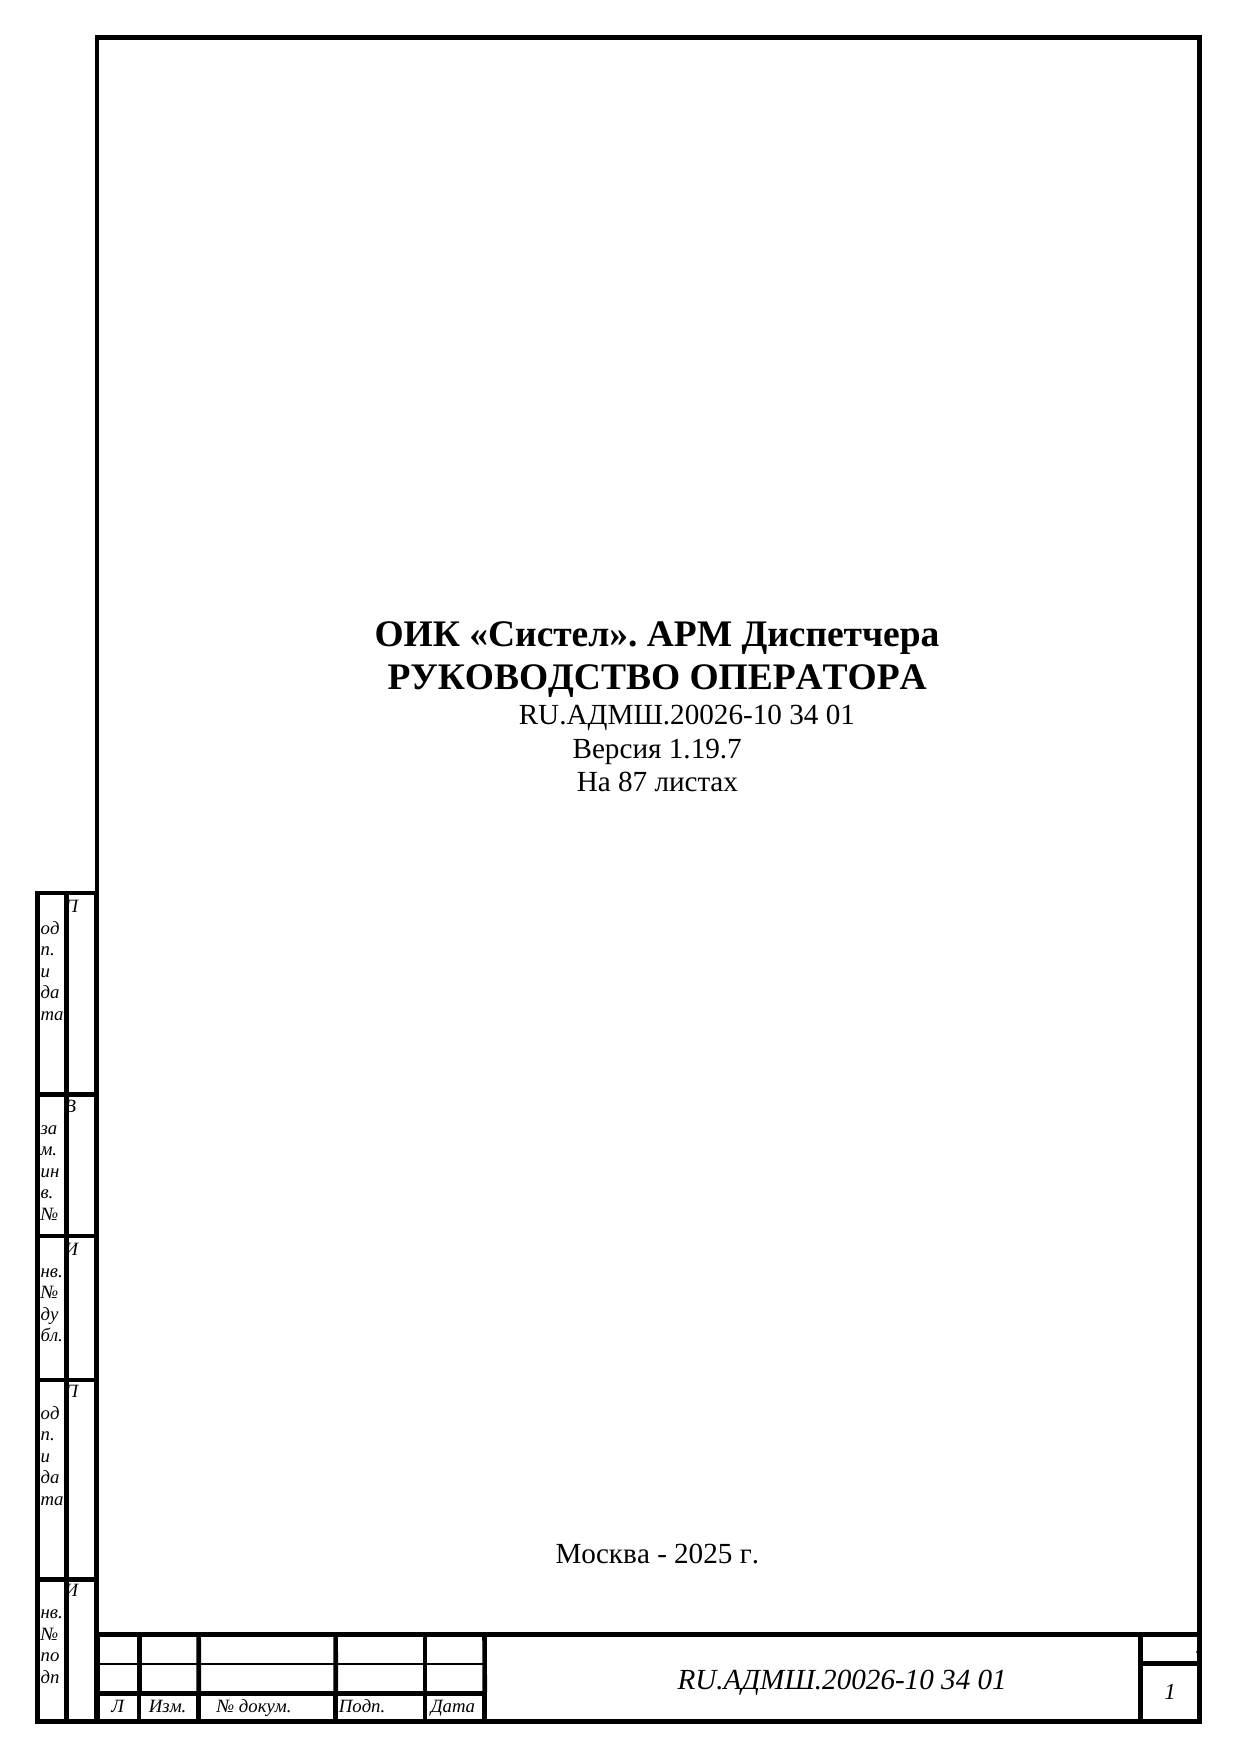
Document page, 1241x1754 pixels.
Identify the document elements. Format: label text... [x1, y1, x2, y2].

text На 87 листах [148, 764, 1166, 798]
text Москва - 2025 г. [148, 1536, 1166, 1569]
text ОИК «Систел». АРМ Диспетчера [148, 611, 1166, 654]
text Руководство оператора [148, 654, 1166, 697]
text RU.АДМШ.20026-10 34 01 [148, 697, 1166, 731]
text Версия 1.19.7 [148, 731, 1166, 764]
